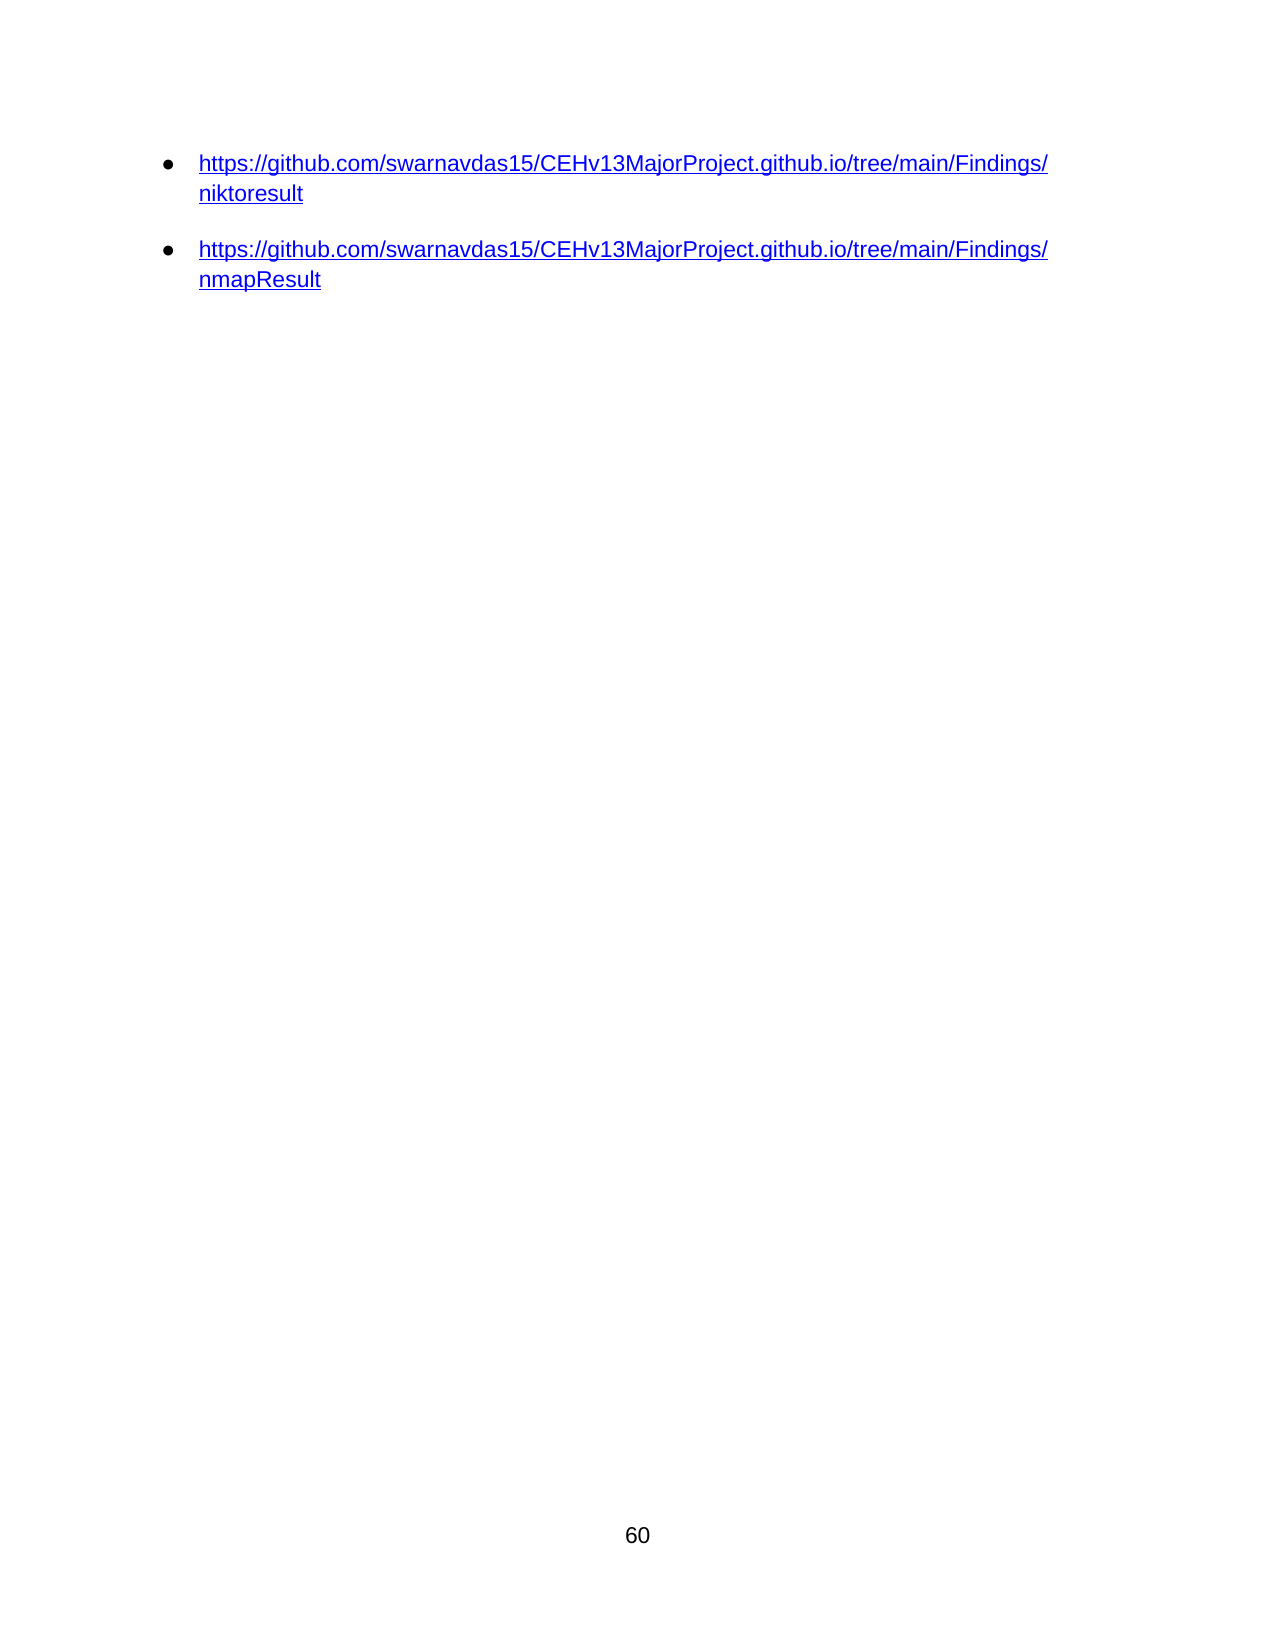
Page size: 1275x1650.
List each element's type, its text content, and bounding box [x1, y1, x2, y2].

list https://github.com/swarnavdas15/CEHv13MajorProject.github.io/tree/main/Findings/niktoresult [161, 150, 1125, 206]
list https://github.com/swarnavdas15/CEHv13MajorProject.github.io/tree/main/Findings/nmapResult [161, 236, 1125, 293]
